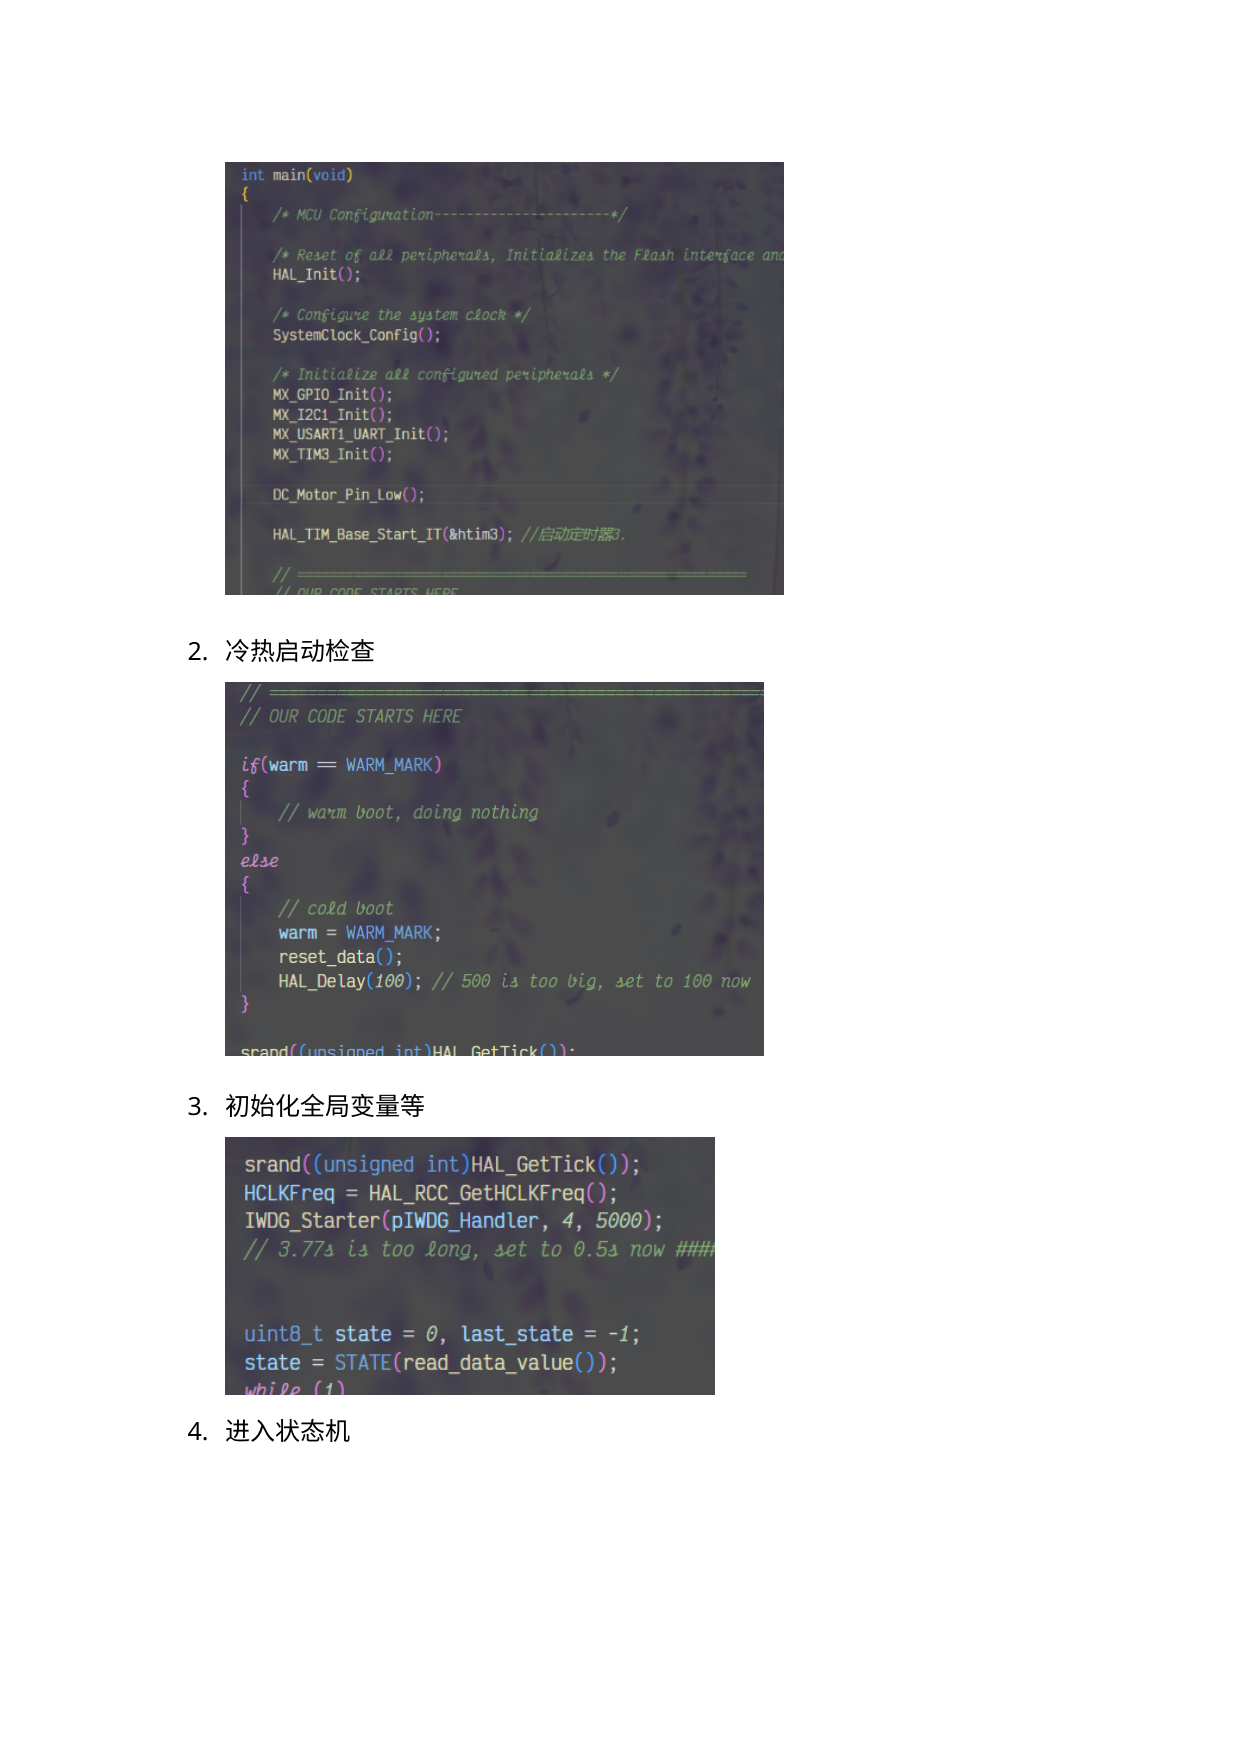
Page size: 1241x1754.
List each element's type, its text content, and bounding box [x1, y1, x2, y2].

picture [225, 682, 764, 1056]
list 初始化全局变量等 [187, 1072, 1053, 1137]
picture [225, 162, 784, 595]
picture [225, 1137, 715, 1395]
list 进入状态机 [187, 1397, 1053, 1462]
list 冷热启动检查 [187, 617, 1053, 682]
